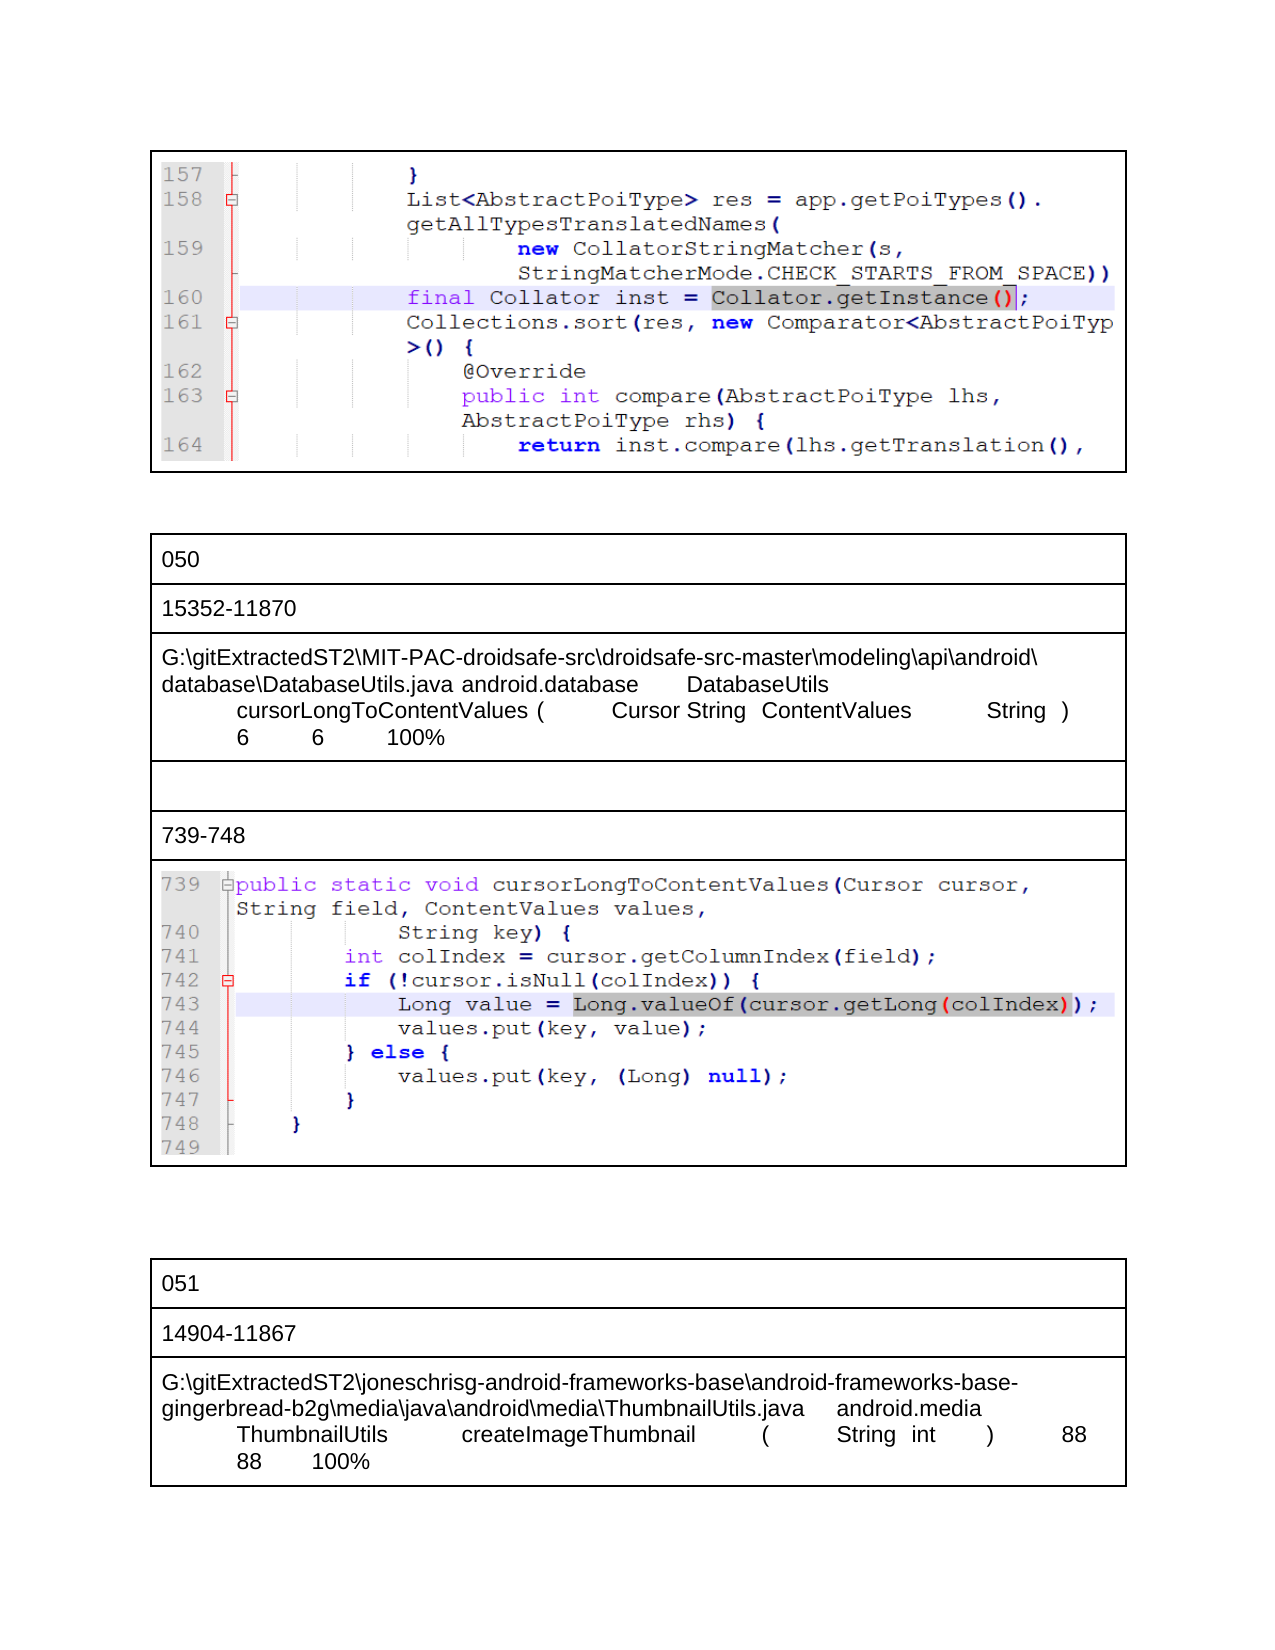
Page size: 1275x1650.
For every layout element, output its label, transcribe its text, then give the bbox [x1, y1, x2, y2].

table_cell 14904-11867 [152, 1309, 1125, 1356]
table_cell G:\gitExtractedST2\MIT-PAC-droidsafe-src\droidsafe-src-master\modeling\api\android\database\DatabaseUtils.java android.database DatabaseUtils cursorLongToContentValues ( Cursor String ContentValues String ) 6 6 100% [152, 634, 1125, 760]
picture [161, 871, 1115, 1155]
table_cell 15352-11870 [152, 585, 1125, 632]
table_cell [152, 152, 1125, 471]
table_cell [152, 861, 1125, 1165]
table_cell G:\gitExtractedST2\joneschrisg-android-frameworks-base\android-frameworks-base-gingerbread-b2g\media\java\android\media\ThumbnailUtils.java android.media ThumbnailUtils createImageThumbnail ( String int ) 88 88 100% [152, 1358, 1125, 1484]
picture [161, 162, 1115, 461]
table_header 050 [152, 535, 1125, 583]
table_header 051 [152, 1260, 1125, 1307]
table_cell 739-748 [152, 812, 1125, 859]
table_cell [152, 762, 1125, 809]
